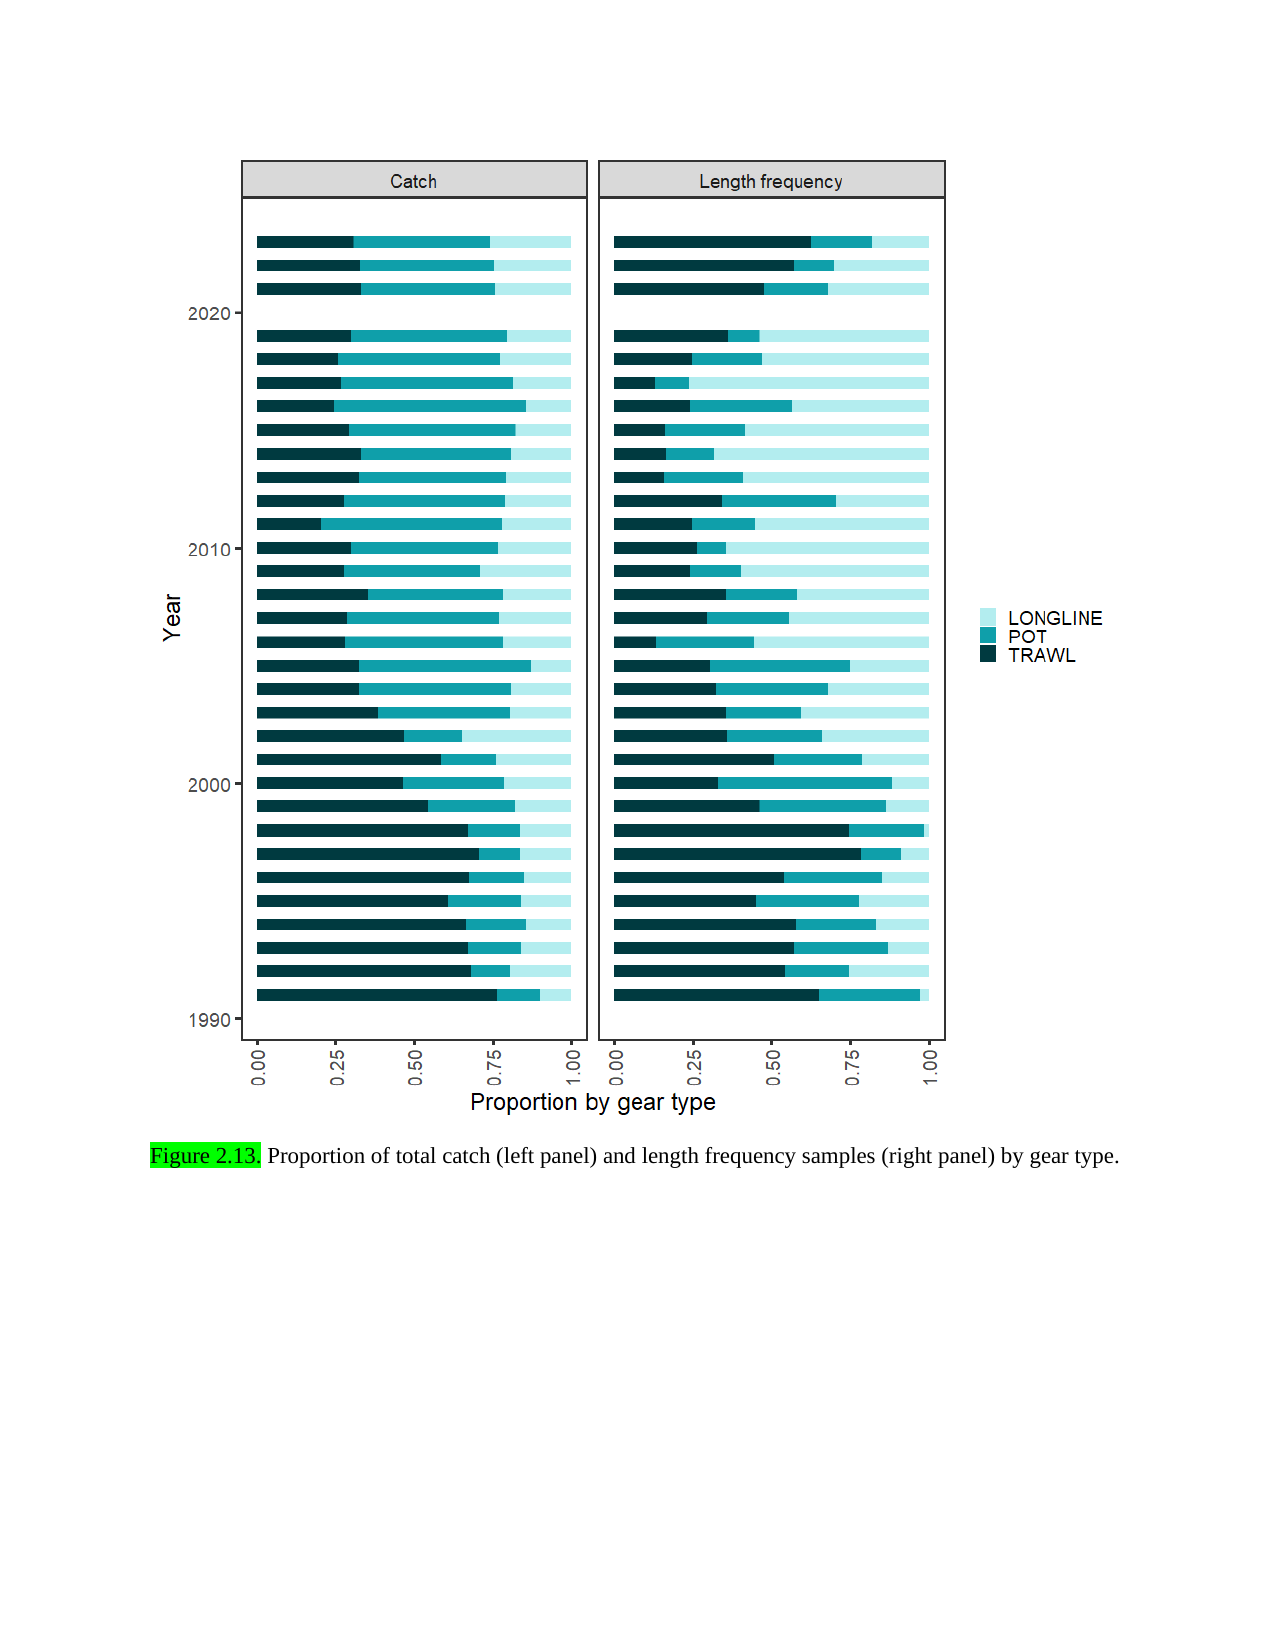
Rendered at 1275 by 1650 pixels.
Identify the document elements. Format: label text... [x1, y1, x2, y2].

subtitle Figure 2.13. Proportion of total catch (left panel) and length frequency samples (right panel) by gear type. [261, 1142, 1125, 1168]
picture [150, 150, 1125, 1125]
